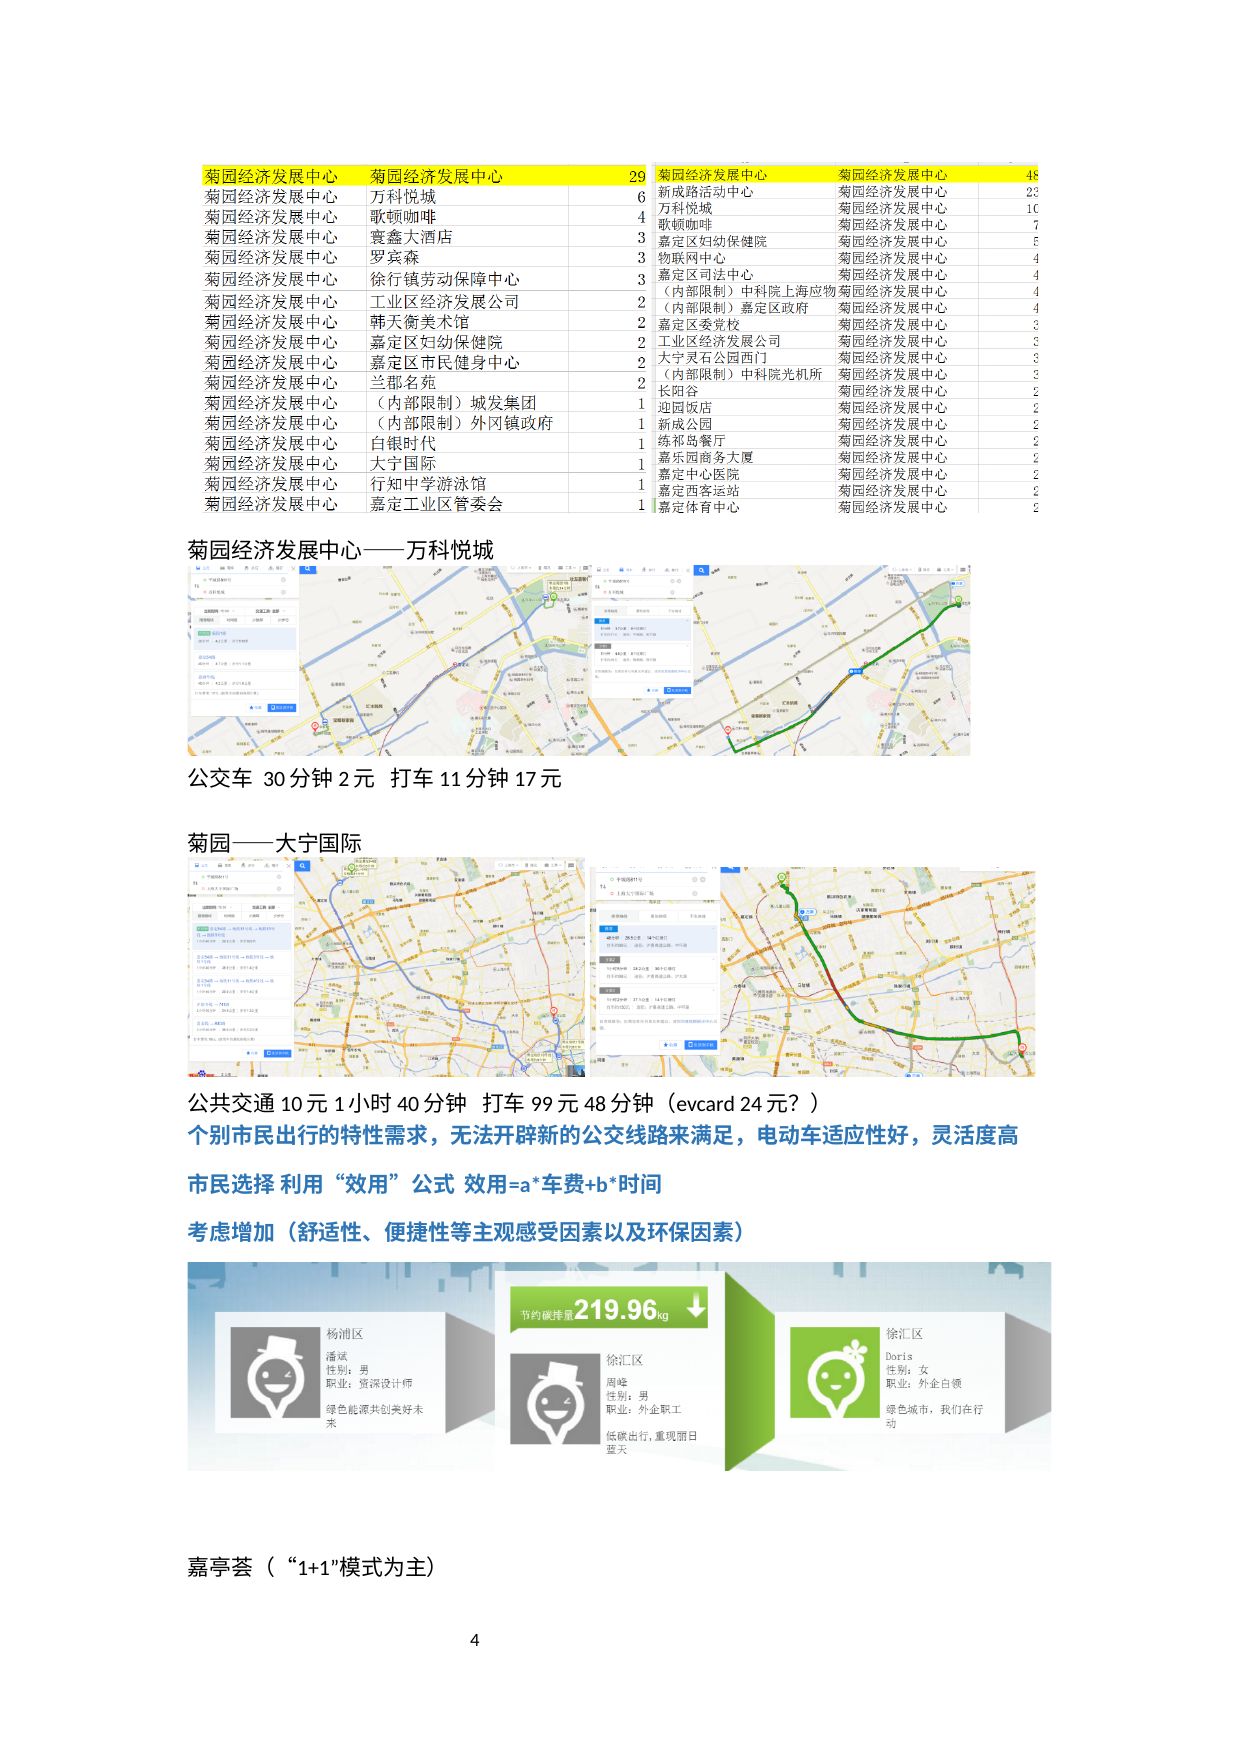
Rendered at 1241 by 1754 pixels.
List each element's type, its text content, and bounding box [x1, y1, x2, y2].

text 公共交通 10元 1小时40分钟 打车 99元 48分钟（evcard 24元？） [187, 1085, 1053, 1118]
text 菊园——大宁国际 [187, 825, 1053, 858]
list 考虑增加（舒适性、便捷性等主观感受因素以及环保因素） [187, 1214, 1053, 1247]
picture [202, 164, 647, 513]
list 市民选择 利用“效用”公式 效用=a*车费+b*时间 [187, 1166, 1053, 1199]
picture [187, 857, 585, 1077]
picture [187, 1262, 1052, 1471]
list 嘉亭荟（“1+1”模式为主） [187, 1549, 1053, 1582]
picture [589, 867, 1036, 1077]
picture [651, 162, 1039, 513]
text 公交车 30分钟 2元 打车 11分钟 17元 [187, 760, 1053, 793]
picture [187, 565, 971, 756]
text 菊园经济发展中心——万科悦城 [187, 533, 1053, 565]
list 个别市民出行的特性需求，无法开辟新的公交线路来满足，电动车适应性好，灵活度高 [187, 1118, 1053, 1150]
